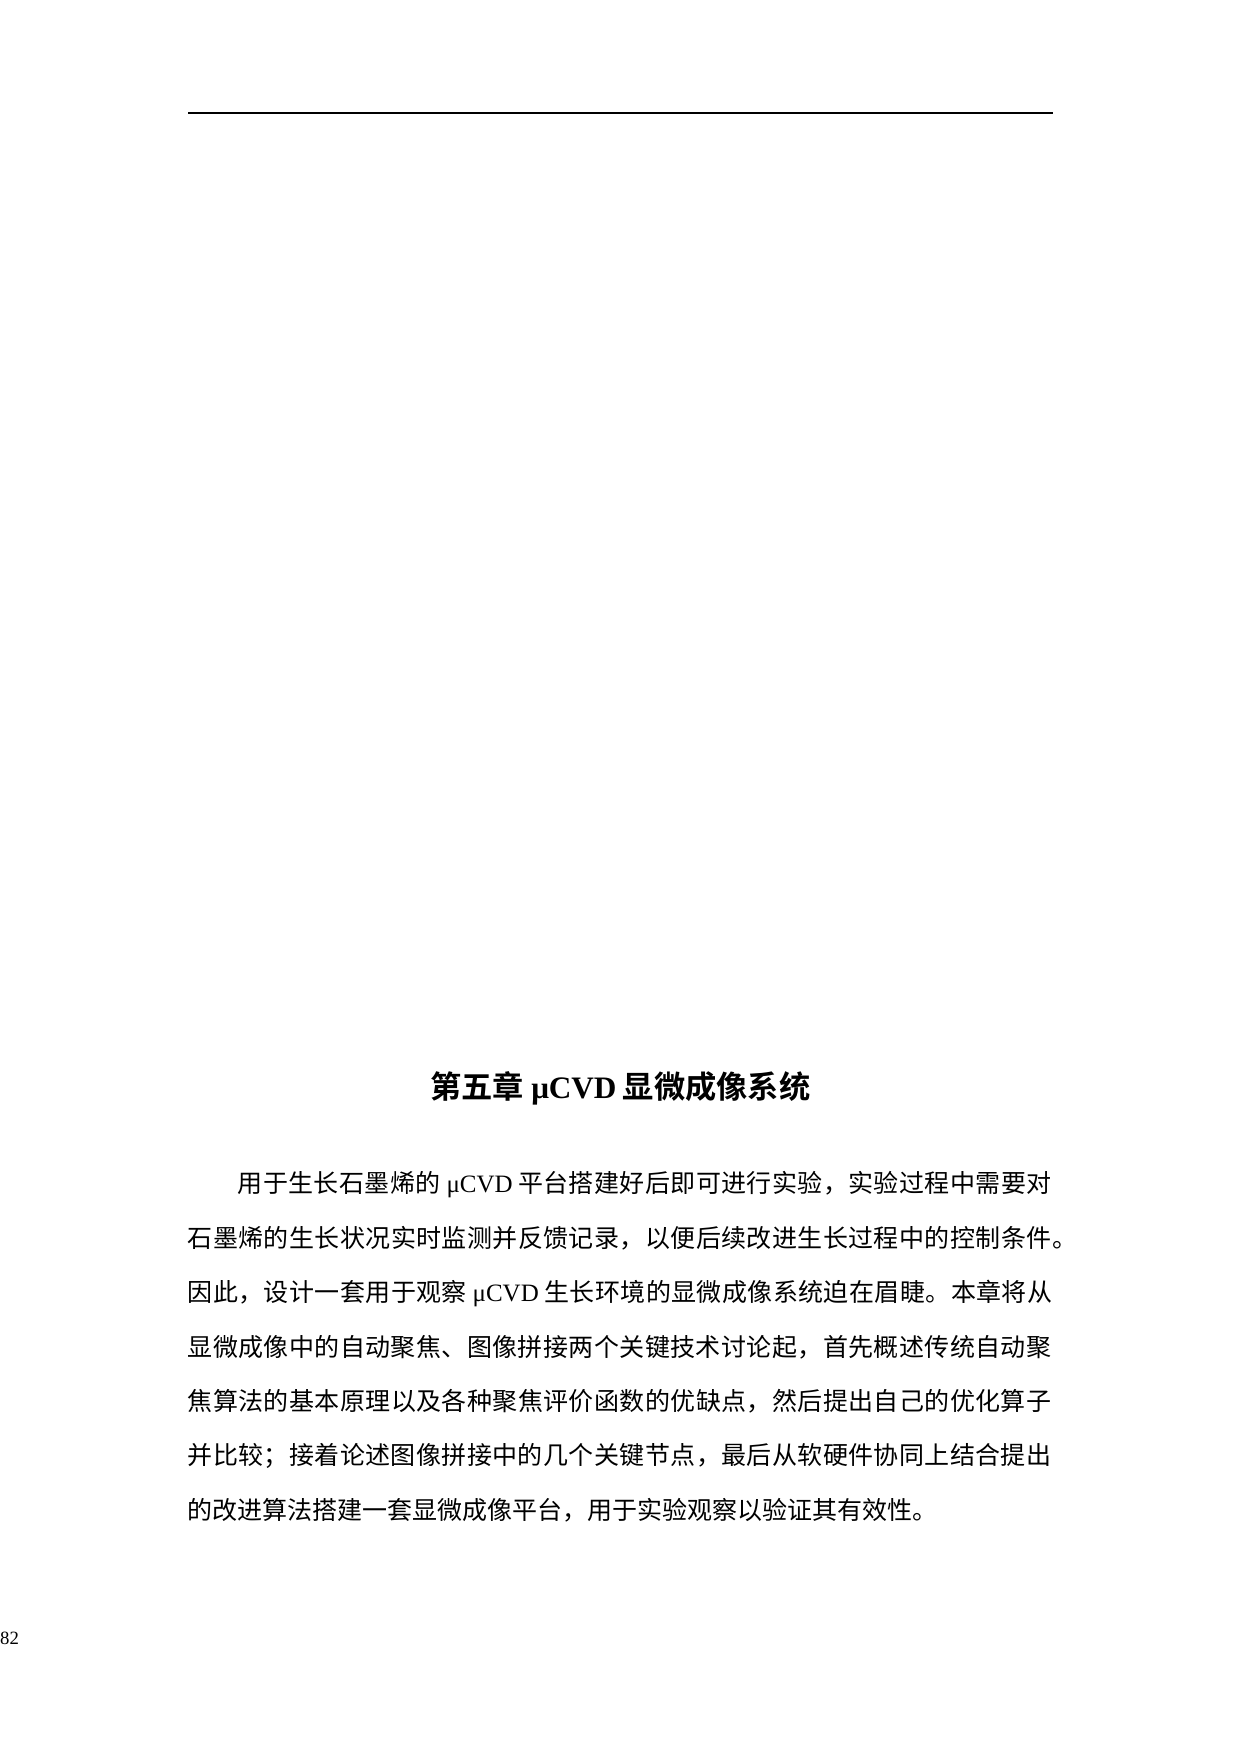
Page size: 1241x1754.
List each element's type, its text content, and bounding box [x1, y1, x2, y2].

subtitle μCVD显微成像系统 [187, 1062, 1053, 1107]
text 用于生长石墨烯的μCVD平台搭建好后即可进行实验，实验过程中需要对石墨烯的生长状况实时监测并反馈记录，以便后续改进生长过程中的控制条件。因此，设计一套用于观察μCVD生长环境的显微成像系统迫在眉睫。本章将从显微成像中的自动聚焦、图像拼接两个关键技术讨论起，首先概述传统自动聚焦算法的基本原理以及各种聚焦评价函数的优缺点，然后提出自己的优化算子并比较；接着论述图像拼接中的几个关键节点，最后从软硬件协同上结合提出的改进算法搭建一套显微成像平台，用于实验观察以验证其有效性。 [187, 1164, 1053, 1526]
